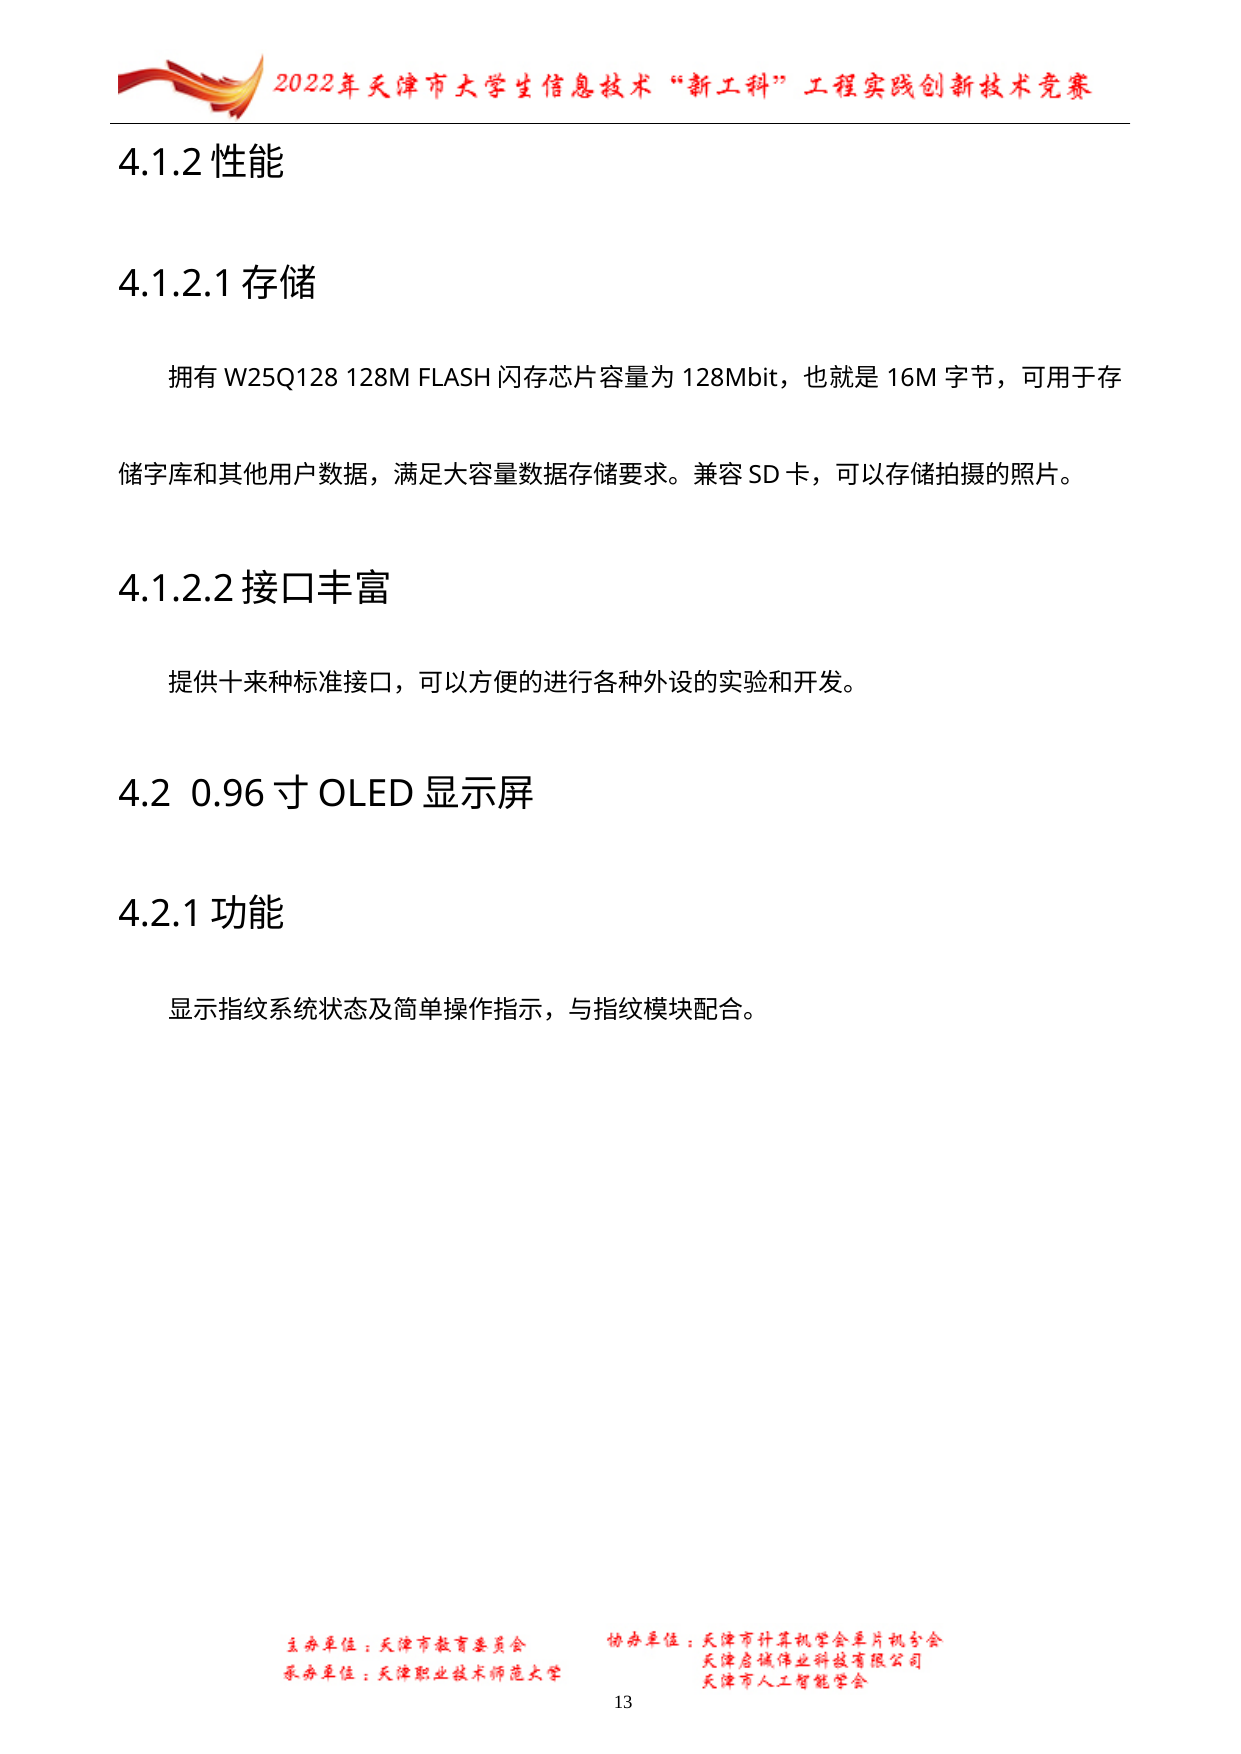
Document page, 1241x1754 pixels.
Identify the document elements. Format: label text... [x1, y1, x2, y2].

text 显示指纹系统状态及简单操作指示，与指纹模块配合。 [118, 976, 1122, 1041]
text 提供十来种标准接口，可以方便的进行各种外设的实验和开发。 [118, 648, 1122, 713]
text 4.2 0.96寸OLED显示屏 [118, 758, 1122, 823]
text 拥有W25Q128 128M FLASH闪存芯片容量为 128Mbit，也就是 16M 字节，可用于存储字库和其他用户数据，满足大容量数据存储要求。兼容SD卡，可以存储拍摄的照片。 [118, 343, 1122, 505]
subtitle 4.1.2性能 [118, 126, 1122, 191]
picture [118, 49, 1122, 122]
text 4.1.2.2接口丰富 [118, 552, 1122, 617]
subtitle 4.2.1功能 [118, 877, 1122, 942]
text 4.1.2.1存储 [118, 247, 1122, 312]
picture [118, 1623, 1122, 1695]
